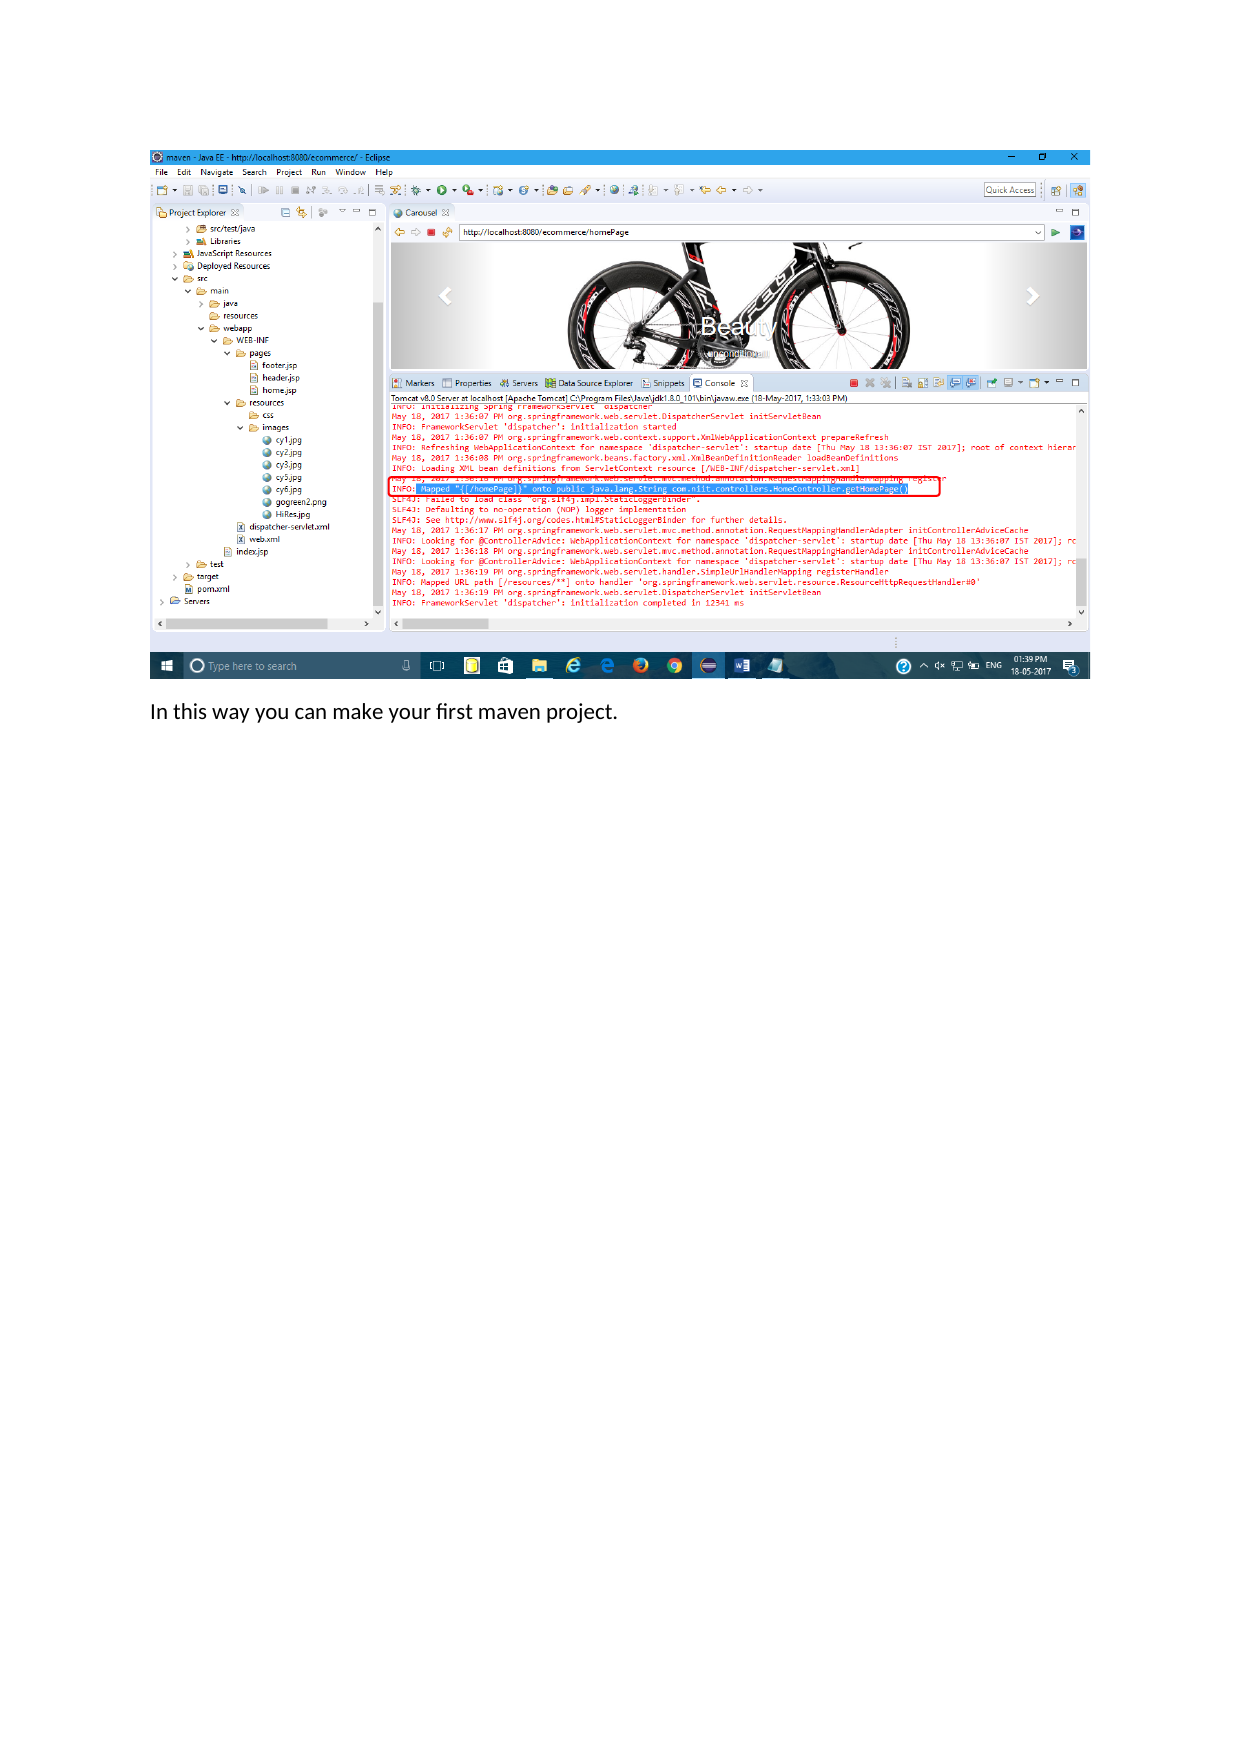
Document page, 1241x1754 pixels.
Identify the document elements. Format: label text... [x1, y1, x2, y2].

picture [533, 660, 546, 671]
text In this way you can make your first maven project. [150, 697, 1090, 726]
picture [499, 659, 512, 673]
picture [465, 658, 479, 673]
picture [150, 150, 1091, 679]
